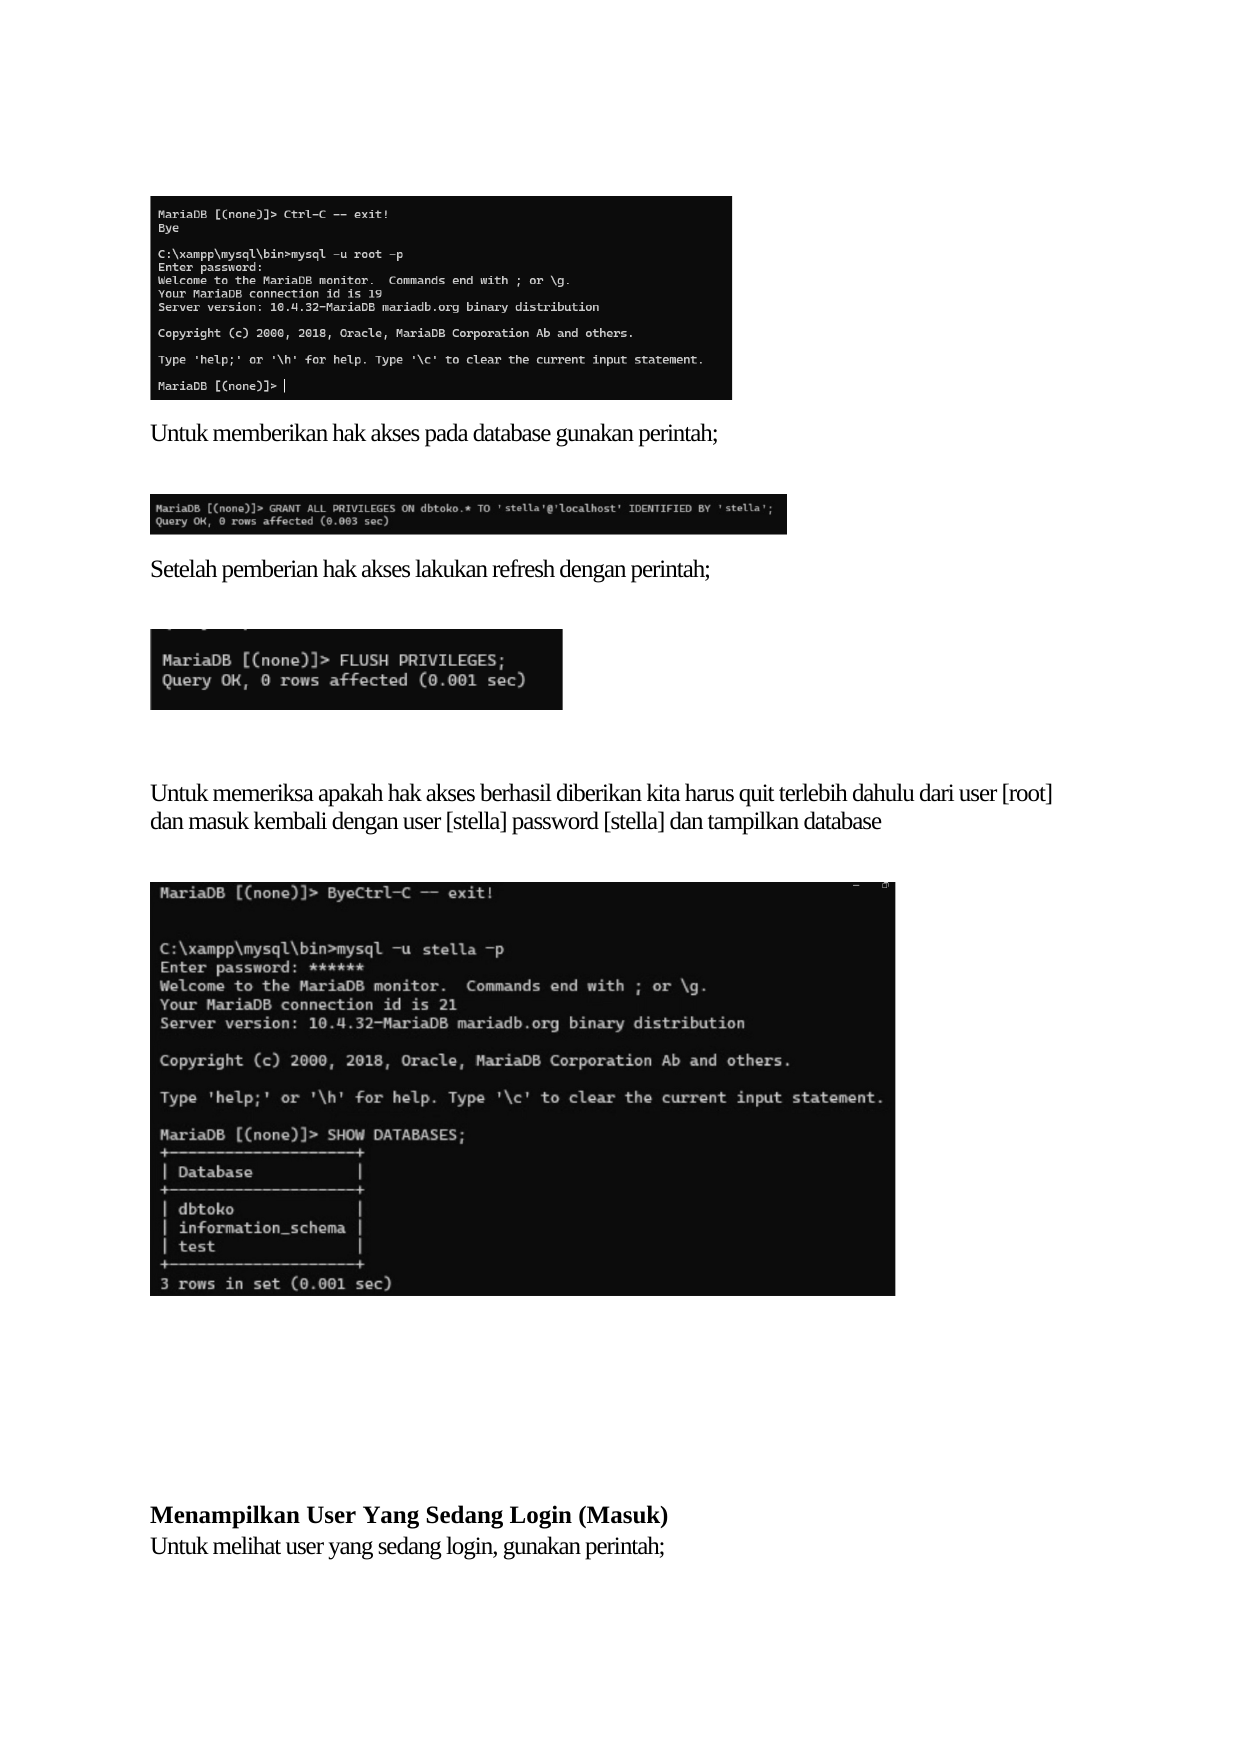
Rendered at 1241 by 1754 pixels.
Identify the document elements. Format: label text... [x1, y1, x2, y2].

title Untuk memeriksa apakah hak akses berhasil diberikan kita harus quit terlebih dahulu dari user [root] dan masuk kembali dengan user [stella] password [stella] dan tampilkan database [150, 778, 1090, 835]
picture [150, 882, 896, 1296]
subtitle Menampilkan User Yang Sedang Login (Masuk) [150, 1500, 1090, 1528]
picture [150, 629, 563, 710]
title Untuk memberikan hak akses pada database gunakan perintah; [150, 418, 1090, 447]
title Untuk melihat user yang sedang login, gunakan perintah; [150, 1531, 1090, 1559]
picture [150, 494, 787, 535]
title Setelah pemberian hak akses lakukan refresh dengan perintah; [150, 554, 1090, 582]
picture [150, 196, 733, 400]
